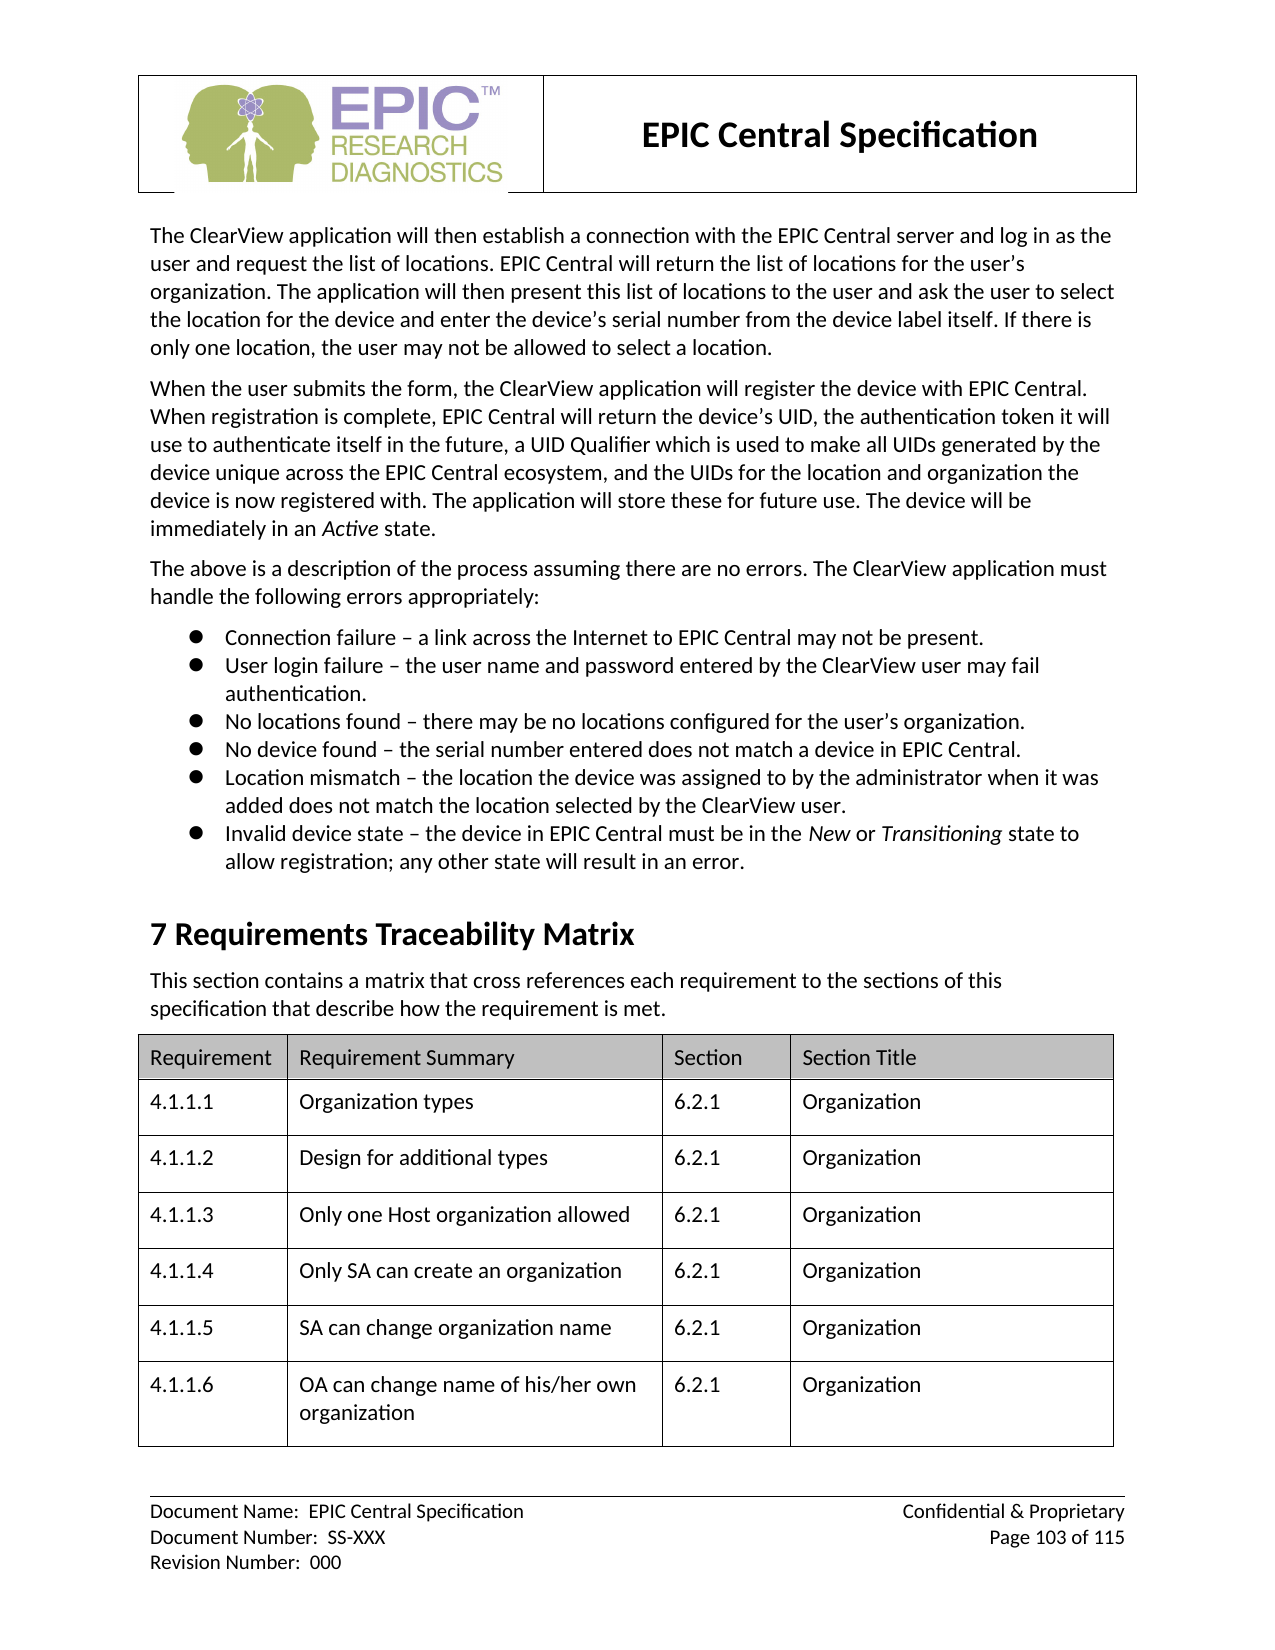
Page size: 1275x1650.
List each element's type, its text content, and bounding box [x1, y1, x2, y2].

table_cell Organization [791, 1080, 1113, 1135]
table_cell 6.2.1 [663, 1080, 790, 1135]
table_cell 4.1.1.1 [139, 1080, 287, 1135]
table_cell Organization [791, 1306, 1113, 1361]
table_cell Organization [791, 1249, 1113, 1305]
table_cell 6.2.1 [663, 1136, 790, 1192]
table_cell 4.1.1.3 [139, 1193, 287, 1248]
text This section contains a matrix that cross references each requirement to the sections of this specification that describe how the requirement is met. [150, 966, 1125, 1022]
table_cell 6.2.1 [663, 1193, 790, 1248]
table_header Section [663, 1035, 790, 1078]
table_cell 6.2.1 [663, 1362, 790, 1446]
table_cell Organization [791, 1193, 1113, 1248]
table_cell Organization types [288, 1080, 662, 1135]
table_cell 4.1.1.2 [139, 1136, 287, 1192]
table_cell 6.2.1 [663, 1249, 790, 1305]
table_cell 4.1.1.4 [139, 1249, 287, 1305]
table_cell Organization [791, 1362, 1113, 1446]
table_cell 4.1.1.6 [139, 1362, 287, 1446]
table_header Requirement [139, 1035, 287, 1078]
list No locations found – there may be no locations configured for the user’s organization. [187, 707, 1125, 735]
table_cell 6.2.1 [663, 1306, 790, 1361]
text The above is a description of the process assuming there are no errors. The ClearView application must handle the following errors appropriately: [150, 554, 1125, 610]
text When the user submits the form, the ClearView application will register the device with EPIC Central. When registration is complete, EPIC Central will return the device’s UID, the authentication token it will use to authenticate itself in the future, a UID Qualifier which is used to make all UIDs generated by the device unique across the EPIC Central ecosystem, and the UIDs for the location and organization the device is now registered with. The application will store these for future use. The device will be immediately in an Active state. [150, 374, 1125, 542]
table_cell 4.1.1.5 [139, 1306, 287, 1361]
table_cell Only one Host organization allowed [288, 1193, 662, 1248]
table_cell Only SA can create an organization [288, 1249, 662, 1305]
list Invalid device state – the device in EPIC Central must be in the New or Transitioning state to allow registration; any other state will result in an error. [187, 819, 1125, 875]
subtitle Requirements Traceability Matrix [150, 913, 1125, 953]
text The ClearView application will then establish a connection with the EPIC Central server and log in as the user and request the list of locations. EPIC Central will return the list of locations for the user’s organization. The application will then present this list of locations to the user and ask the user to select the location for the device and enter the device’s serial number from the device label itself. If there is only one location, the user may not be allowed to select a location. [150, 221, 1125, 361]
table_cell Design for additional types [288, 1136, 662, 1192]
list Connection failure – a link across the Internet to EPIC Central may not be present. [187, 623, 1125, 651]
table_cell Organization [791, 1136, 1113, 1192]
list Location mismatch – the location the device was assigned to by the administrator when it was added does not match the location selected by the ClearView user. [187, 763, 1125, 819]
list No device found – the serial number entered does not match a device in EPIC Central. [187, 735, 1125, 763]
table_cell SA can change organization name [288, 1306, 662, 1361]
picture [174, 76, 509, 193]
table_header Section Title [791, 1035, 1113, 1078]
list User login failure – the user name and password entered by the ClearView user may fail authentication. [187, 651, 1125, 707]
table_header Requirement Summary [288, 1035, 662, 1078]
table_cell OA can change name of his/her own organization [288, 1362, 662, 1446]
